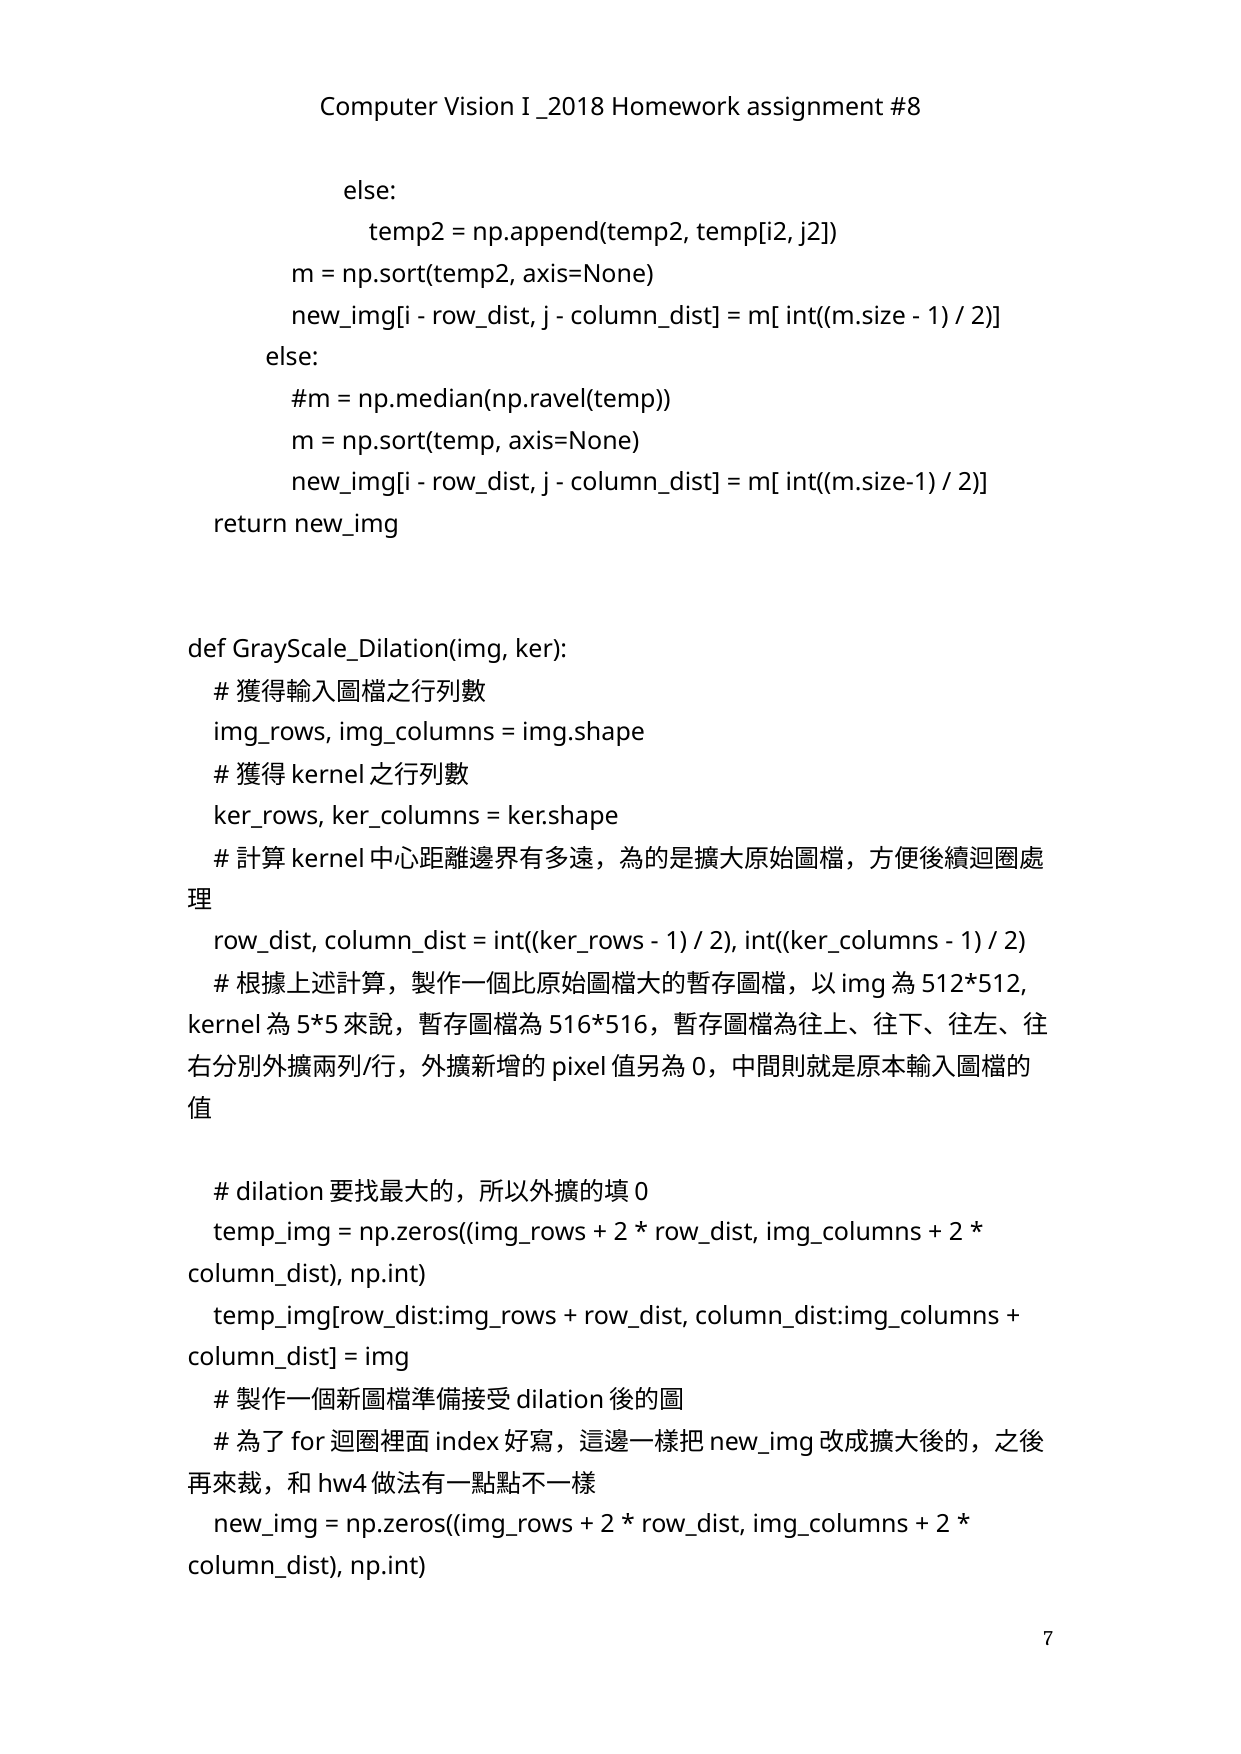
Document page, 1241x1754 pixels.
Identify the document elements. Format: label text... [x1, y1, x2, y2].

text new_img[i - row_dist, j - column_dist] = m[ int((m.size - 1) / 2)] [187, 294, 1053, 335]
text m = np.sort(temp2, axis=None) [187, 252, 1053, 294]
text img_rows, img_columns = img.shape [187, 710, 1053, 752]
text # dilation要找最大的，所以外擴的填0 [187, 1169, 1053, 1210]
text row_dist, column_dist = int((ker_rows - 1) / 2), int((ker_columns - 1) / 2) [187, 919, 1053, 960]
text else: [187, 169, 1053, 210]
text # 獲得輸入圖檔之行列數 [187, 669, 1053, 710]
text # 計算kernel中心距離邊界有多遠，為的是擴大原始圖檔，方便後續迴圈處理 [187, 835, 1053, 919]
text # 為了for迴圈裡面index好寫，這邊一樣把new_img改成擴大後的，之後再來裁，和hw4做法有一點點不一樣 [187, 1419, 1053, 1502]
text def GrayScale_Dilation(img, ker): [187, 627, 1053, 669]
text ker_rows, ker_columns = ker.shape [187, 794, 1053, 835]
text m = np.sort(temp, axis=None) [187, 419, 1053, 460]
text new_img = np.zeros((img_rows + 2 * row_dist, img_columns + 2 * column_dist), np.int) [187, 1502, 1053, 1585]
text temp_img[row_dist:img_rows + row_dist, column_dist:img_columns + column_dist] = img [187, 1294, 1053, 1377]
text # 製作一個新圖檔準備接受dilation後的圖 [187, 1377, 1053, 1419]
text new_img[i - row_dist, j - column_dist] = m[ int((m.size-1) / 2)] [187, 460, 1053, 502]
text temp2 = np.append(temp2, temp[i2, j2]) [187, 210, 1053, 252]
text else: [187, 335, 1053, 377]
text # 獲得kernel之行列數 [187, 752, 1053, 794]
text temp_img = np.zeros((img_rows + 2 * row_dist, img_columns + 2 * column_dist), np.int) [187, 1210, 1053, 1294]
text return new_img [187, 502, 1053, 544]
text #m = np.median(np.ravel(temp)) [187, 377, 1053, 419]
text # 根據上述計算，製作一個比原始圖檔大的暫存圖檔，以img為512*512, kernel為5*5來說，暫存圖檔為516*516，暫存圖檔為往上、往下、往左、往右分別外擴兩列/行，外擴新增的pixel值另為0，中間則就是原本輸入圖檔的值 [187, 960, 1053, 1127]
